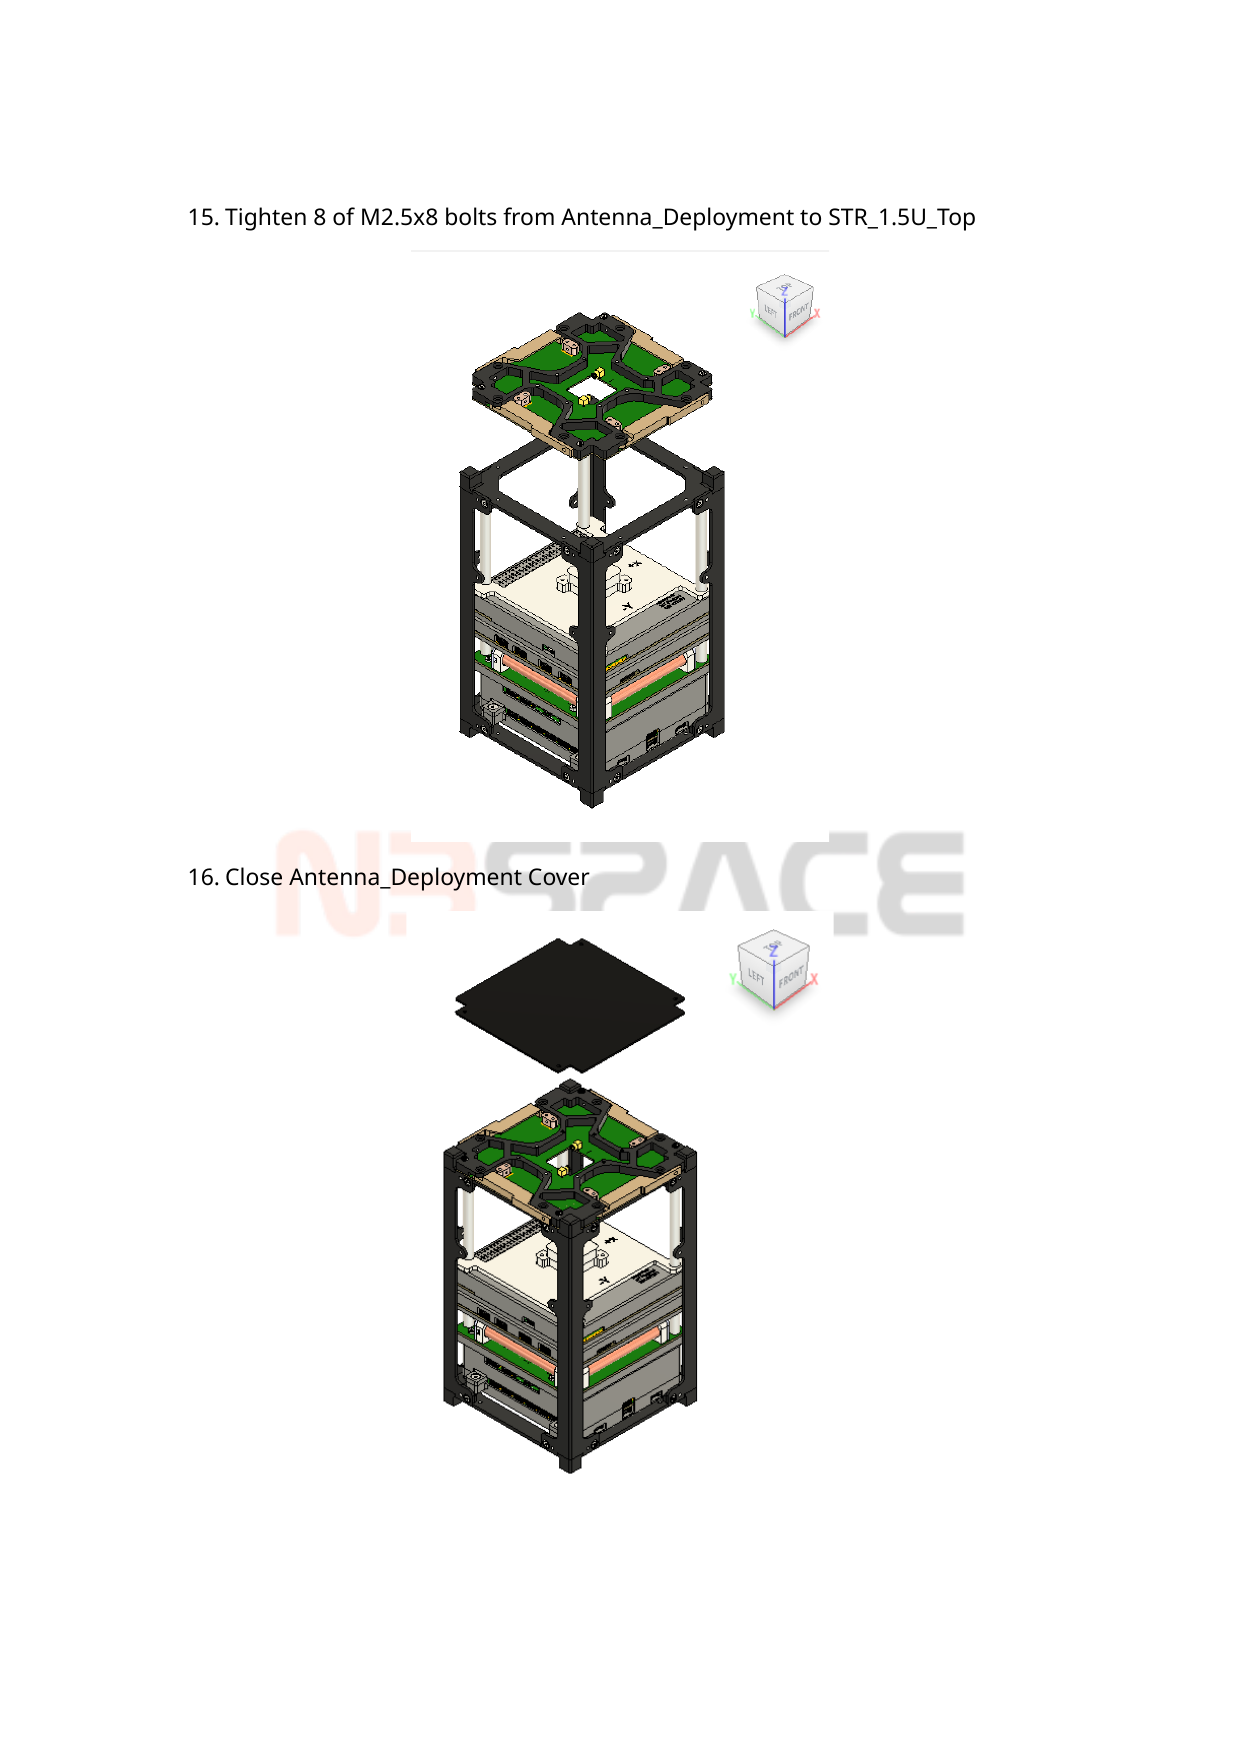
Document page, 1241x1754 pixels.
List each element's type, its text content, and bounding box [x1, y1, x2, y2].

list Tighten 8 of M2.5x8 bolts from Antenna_Deployment to STR_1.5U_Top [187, 200, 1090, 232]
picture [411, 250, 830, 842]
list Close Antenna_Deployment Cover [187, 861, 1090, 892]
picture [406, 911, 834, 1502]
